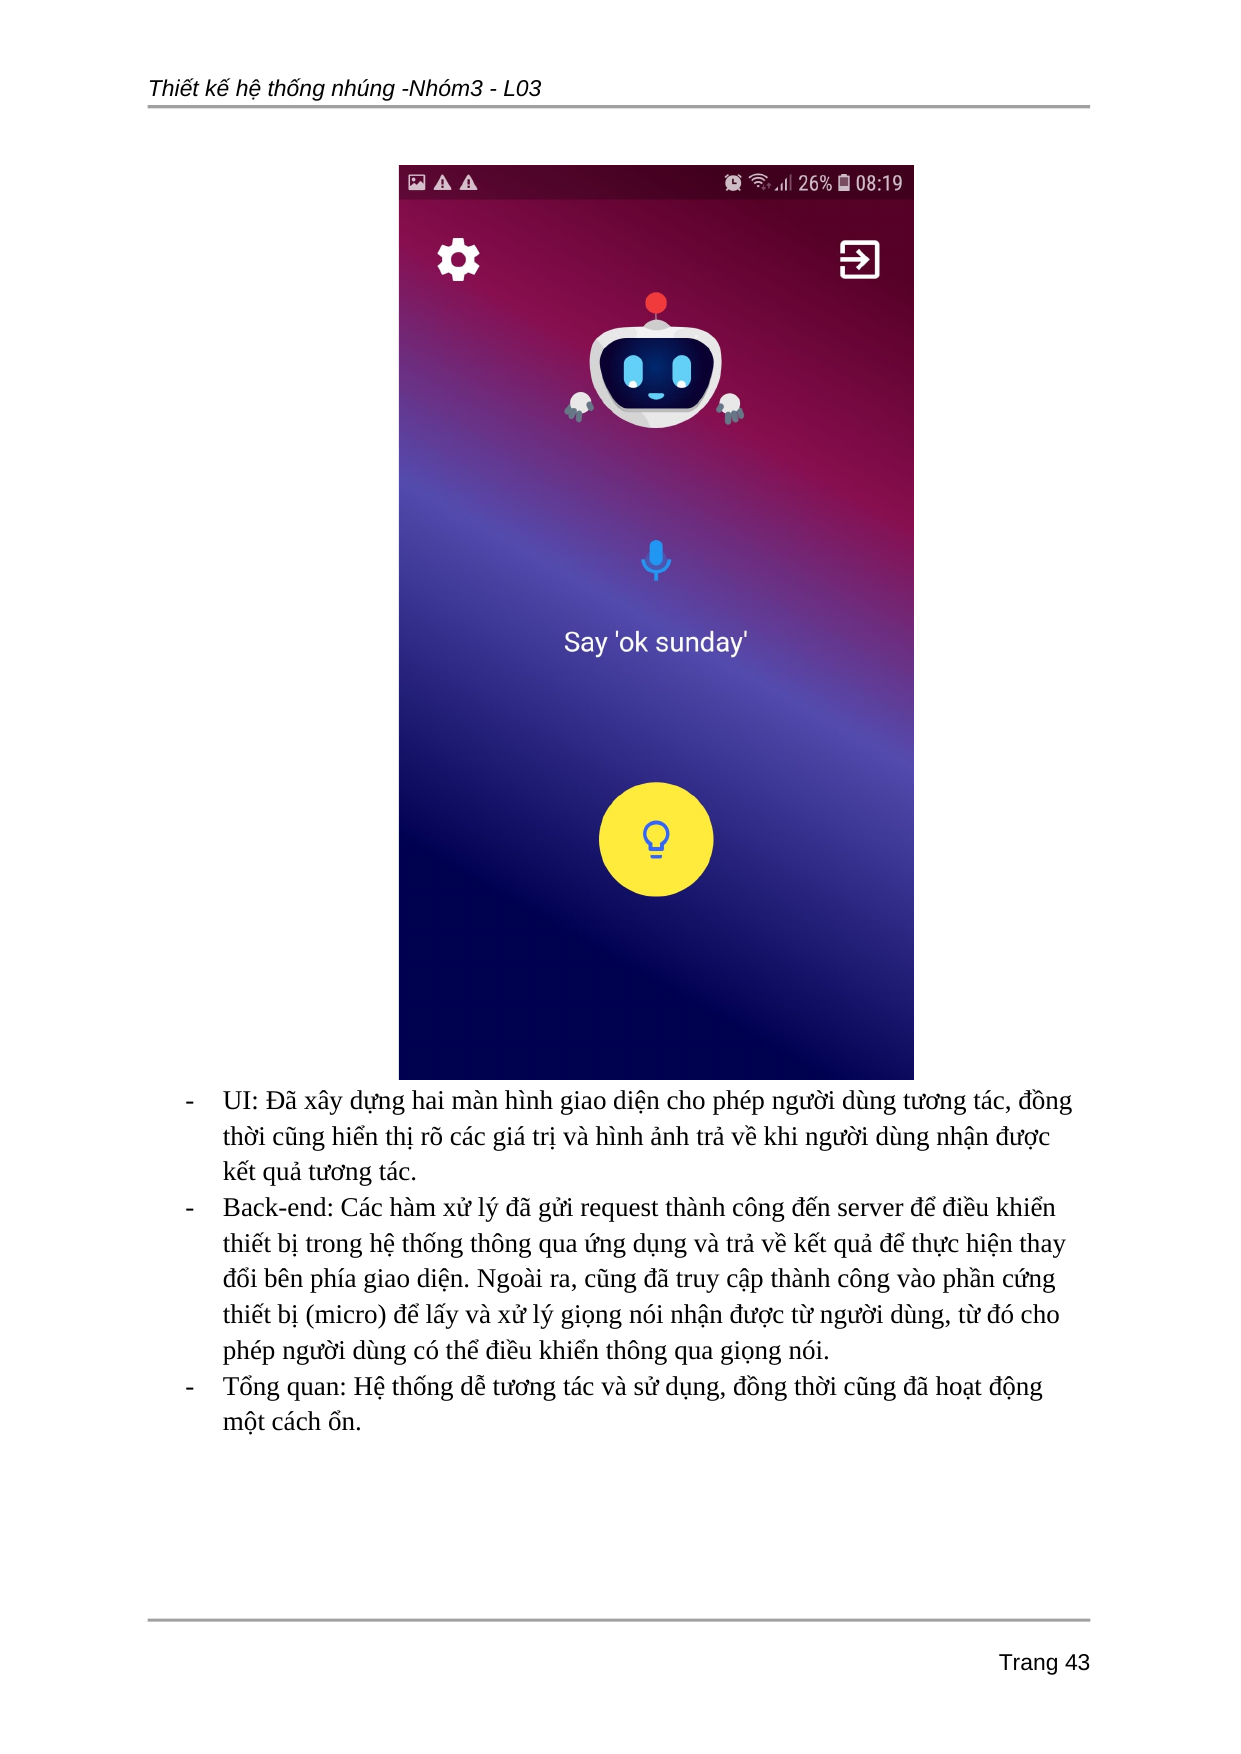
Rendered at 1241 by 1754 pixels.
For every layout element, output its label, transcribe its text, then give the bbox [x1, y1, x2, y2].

picture [398, 165, 914, 1080]
list Tổng quan: Hệ thống dễ tương tác và sử dụng, đồng thời cũng đã hoạt động một cách ổn. [185, 1370, 1090, 1437]
list UI: Đã xây dựng hai màn hình giao diện cho phép người dùng tương tác, đồng thời cũng hiển thị rõ các giá trị và hình ảnh trả về khi người dùng nhận được kết quả tương tác. [185, 1084, 1090, 1186]
list Back-end: Các hàm xử lý đã gửi request thành công đến server để điều khiển thiết bị trong hệ thống thông qua ứng dụng và trả về kết quả để thực hiện thay đổi bên phía giao diện. Ngoài ra, cũng đã truy cập thành công vào phần cứng thiết bị (micro) để lấy và xử lý giọng nói nhận được từ người dùng, từ đó cho phép người dùng có thể điều khiển thông qua giọng nói. [185, 1191, 1090, 1365]
